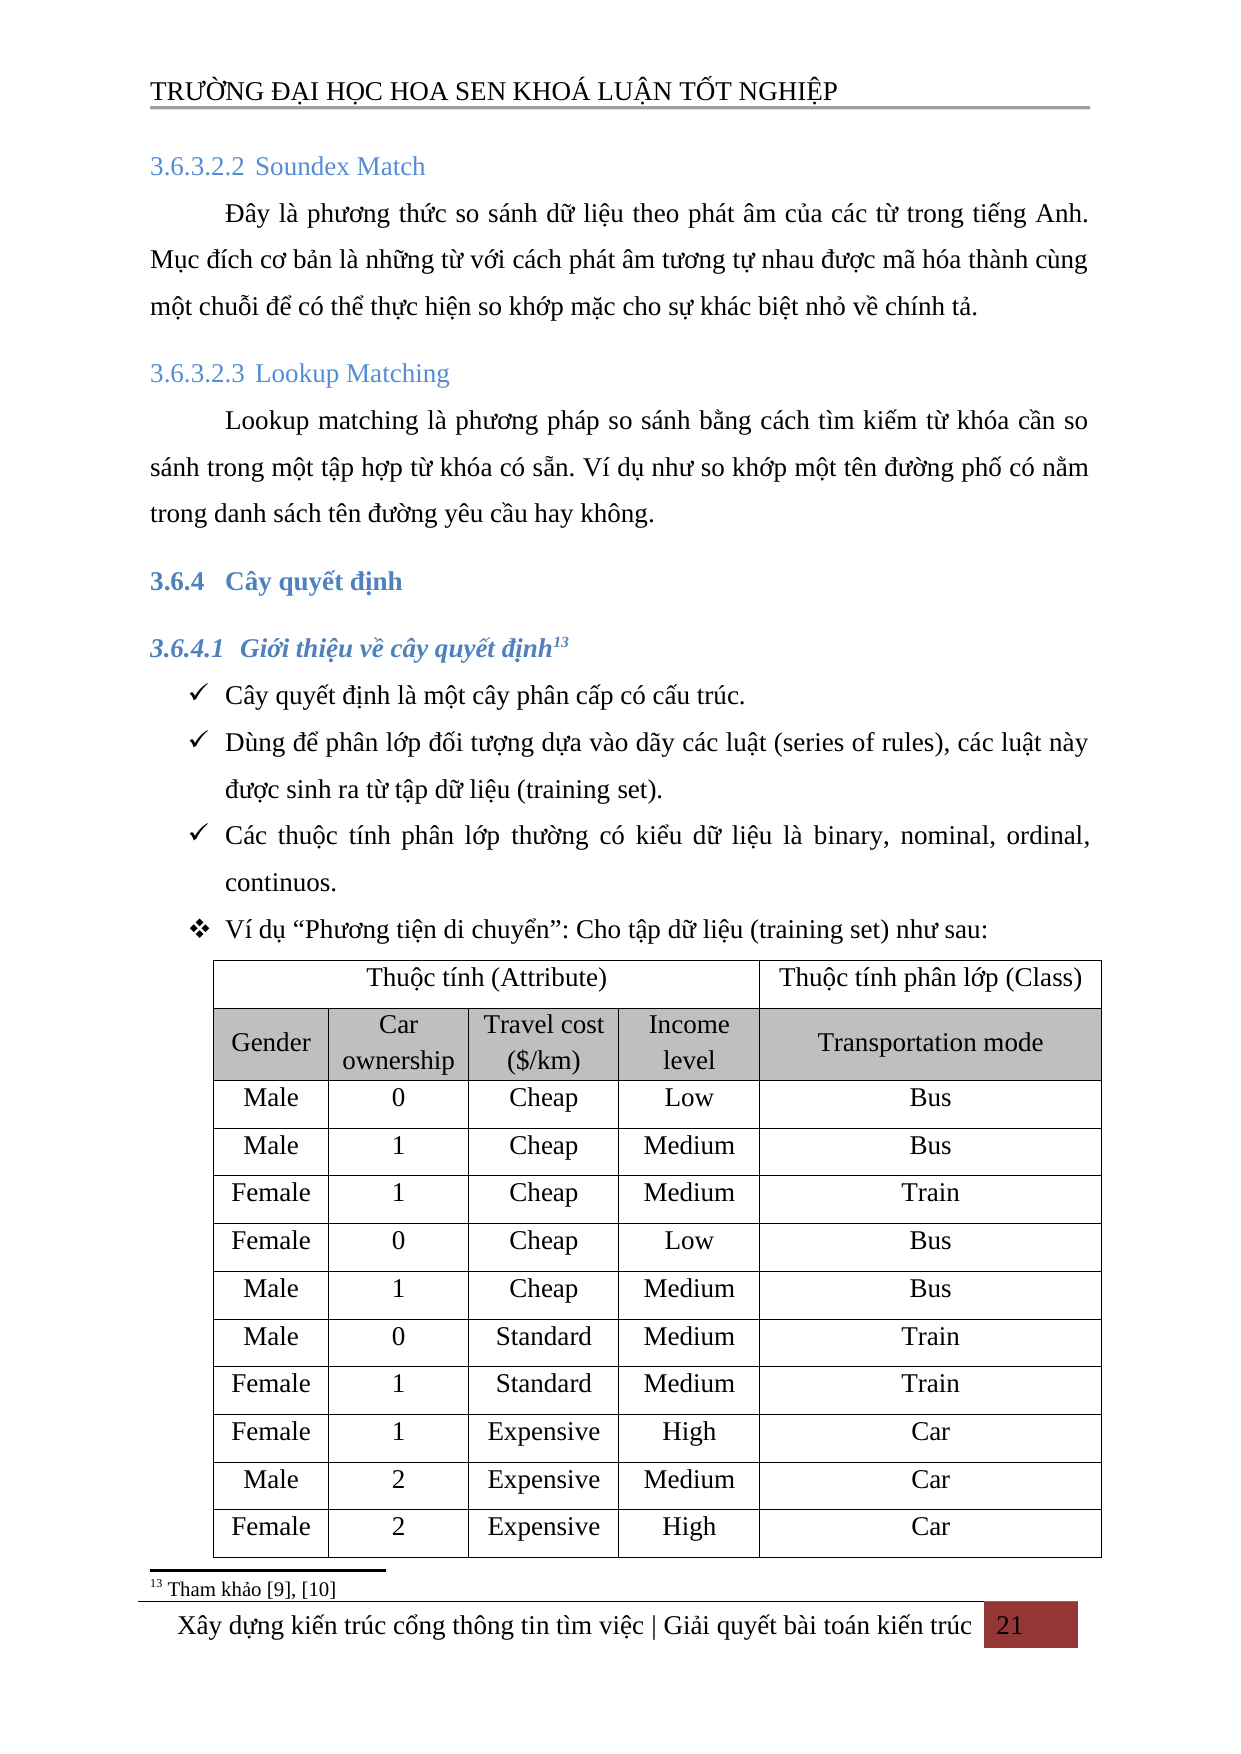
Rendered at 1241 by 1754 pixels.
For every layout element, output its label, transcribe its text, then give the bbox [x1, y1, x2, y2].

table_cell Train [760, 1176, 1101, 1223]
table_cell Male [214, 1081, 328, 1128]
table_cell Female [214, 1224, 328, 1271]
table_cell Cheap [469, 1081, 618, 1128]
table_cell 0 [329, 1081, 468, 1128]
table_cell Low [619, 1081, 759, 1128]
table_cell Medium [619, 1463, 759, 1509]
table_cell 1 [329, 1176, 468, 1223]
table_cell Train [760, 1367, 1101, 1414]
table_cell Cheap [469, 1224, 618, 1271]
table_cell Male [214, 1463, 328, 1509]
table_cell Male [214, 1129, 328, 1175]
table_cell Female [214, 1367, 328, 1414]
table_cell 1 [329, 1415, 468, 1462]
table_cell Female [214, 1176, 328, 1223]
table_cell 0 [329, 1320, 468, 1366]
table_cell Expensive [469, 1415, 618, 1462]
table_cell Medium [619, 1367, 759, 1414]
table_cell Low [619, 1224, 759, 1271]
table_cell Car ownership [329, 1009, 468, 1080]
table_cell Car [760, 1415, 1101, 1462]
table_cell 1 [329, 1367, 468, 1414]
table_header Thuộc tính phân lớp (Class) [760, 961, 1101, 1007]
text Đây là phương thức so sánh dữ liệu theo phát âm của các từ trong tiếng Anh. Mục đích cơ bản là những từ với cách phát âm tương tự nhau được mã hóa thành cùng một chuỗi để có thể thực hiện so khớp mặc cho sự khác biệt nhỏ về chính tả. [150, 197, 1090, 321]
table_cell High [619, 1415, 759, 1462]
table_cell Female [214, 1415, 328, 1462]
subtitle Soundex Match [150, 150, 1090, 181]
table_cell 0 [329, 1224, 468, 1271]
subtitle Lookup Matching [150, 357, 1090, 389]
table_header Thuộc tính (Attribute) [214, 961, 759, 1007]
table_cell Female [214, 1510, 328, 1557]
table_cell Cheap [469, 1129, 618, 1175]
table_cell Medium [619, 1320, 759, 1366]
table_cell Male [214, 1320, 328, 1366]
table_cell 1 [329, 1129, 468, 1175]
table_cell Expensive [469, 1463, 618, 1509]
table_cell Expensive [469, 1510, 618, 1557]
table_cell 1 [329, 1272, 468, 1318]
table_cell Transportation mode [760, 1009, 1101, 1080]
table_cell Bus [760, 1272, 1101, 1318]
table_cell Car [760, 1463, 1101, 1509]
table_cell Medium [619, 1129, 759, 1175]
table_cell Medium [619, 1176, 759, 1223]
text Lookup matching là phương pháp so sánh bằng cách tìm kiếm từ khóa cần so sánh trong một tập hợp từ khóa có sẵn. Ví dụ như so khớp một tên đường phố có nằm trong danh sách tên đường yêu cầu hay không. [150, 404, 1090, 529]
table_cell Cheap [469, 1176, 618, 1223]
list Dùng để phân lớp đối tượng dựa vào dãy các luật (series of rules), các luật này được sinh ra từ tập dữ liệu (training set). [187, 726, 1090, 804]
table_cell Standard [469, 1367, 618, 1414]
table_cell Travel cost ($/km) [469, 1009, 618, 1080]
table_cell Male [214, 1272, 328, 1318]
subtitle Giới thiệu về cây quyết định [150, 632, 1090, 664]
table_cell High [619, 1510, 759, 1557]
table_cell Train [760, 1320, 1101, 1366]
table_cell Bus [760, 1129, 1101, 1175]
table_cell Bus [760, 1081, 1101, 1128]
table_cell 2 [329, 1510, 468, 1557]
table_cell 2 [329, 1463, 468, 1509]
table_cell Medium [619, 1272, 759, 1318]
table_cell Standard [469, 1320, 618, 1366]
list Ví dụ “Phương tiện di chuyển”: Cho tập dữ liệu (training set) như sau: [187, 913, 1090, 944]
list Các thuộc tính phân lớp thường có kiểu dữ liệu là binary, nominal, ordinal, continuos. [187, 819, 1090, 897]
table_cell Income level [619, 1009, 759, 1080]
table_cell Bus [760, 1224, 1101, 1271]
subtitle Cây quyết định [150, 565, 1090, 596]
table_cell Gender [214, 1009, 328, 1080]
table_cell Car [760, 1510, 1101, 1557]
table_cell Cheap [469, 1272, 618, 1318]
list Cây quyết định là một cây phân cấp có cấu trúc. [187, 679, 1090, 710]
